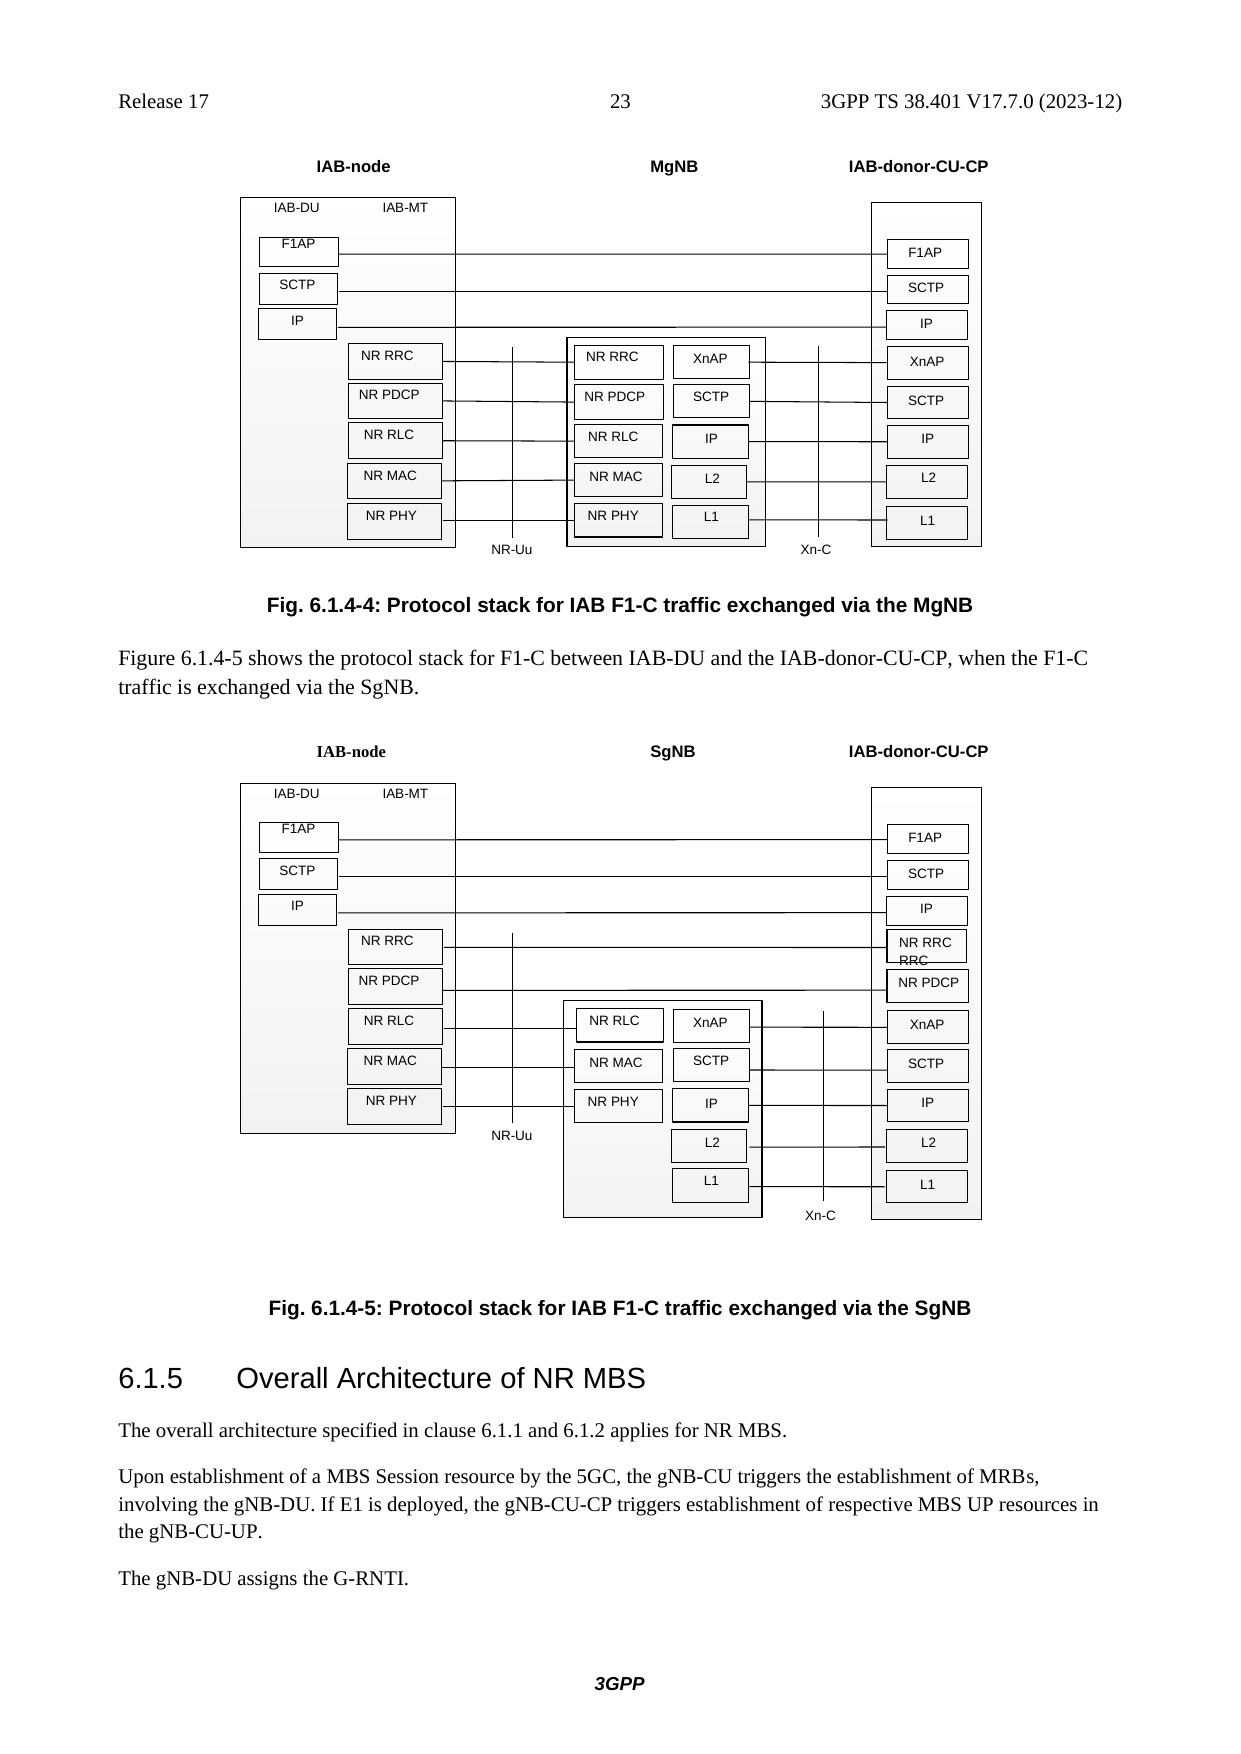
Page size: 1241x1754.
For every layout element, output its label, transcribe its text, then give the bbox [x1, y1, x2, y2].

text Figure 6.1.4-5 shows the protocol stack for F1-C between IAB-DU and the IAB-donor-CU-CP, when the F1-C traffic is exchanged via the SgNB. [118, 645, 1122, 699]
text Fig. 6.1.4-4: Protocol stack for IAB F1-C traffic exchanged via the MgNB [118, 592, 1122, 616]
text The overall architecture specified in clause 6.1.1 and 6.1.2 applies for NR MBS. [118, 1418, 1122, 1442]
subtitle 6.1.5 Overall Architecture of NR MBS [118, 1361, 1122, 1394]
text Upon establishment of a MBS Session resource by the 5GC, the gNB-CU triggers the establishment of MRBs, involving the gNB-DU. If E1 is deployed, the gNB-CU-CP triggers establishment of respective MBS UP resources in the gNB-CU-UP. [118, 1464, 1122, 1543]
text The gNB-DU assigns the G-RNTI. [118, 1566, 1122, 1590]
text Fig. 6.1.4-5: Protocol stack for IAB F1-C traffic exchanged via the SgNB [118, 1296, 1122, 1319]
